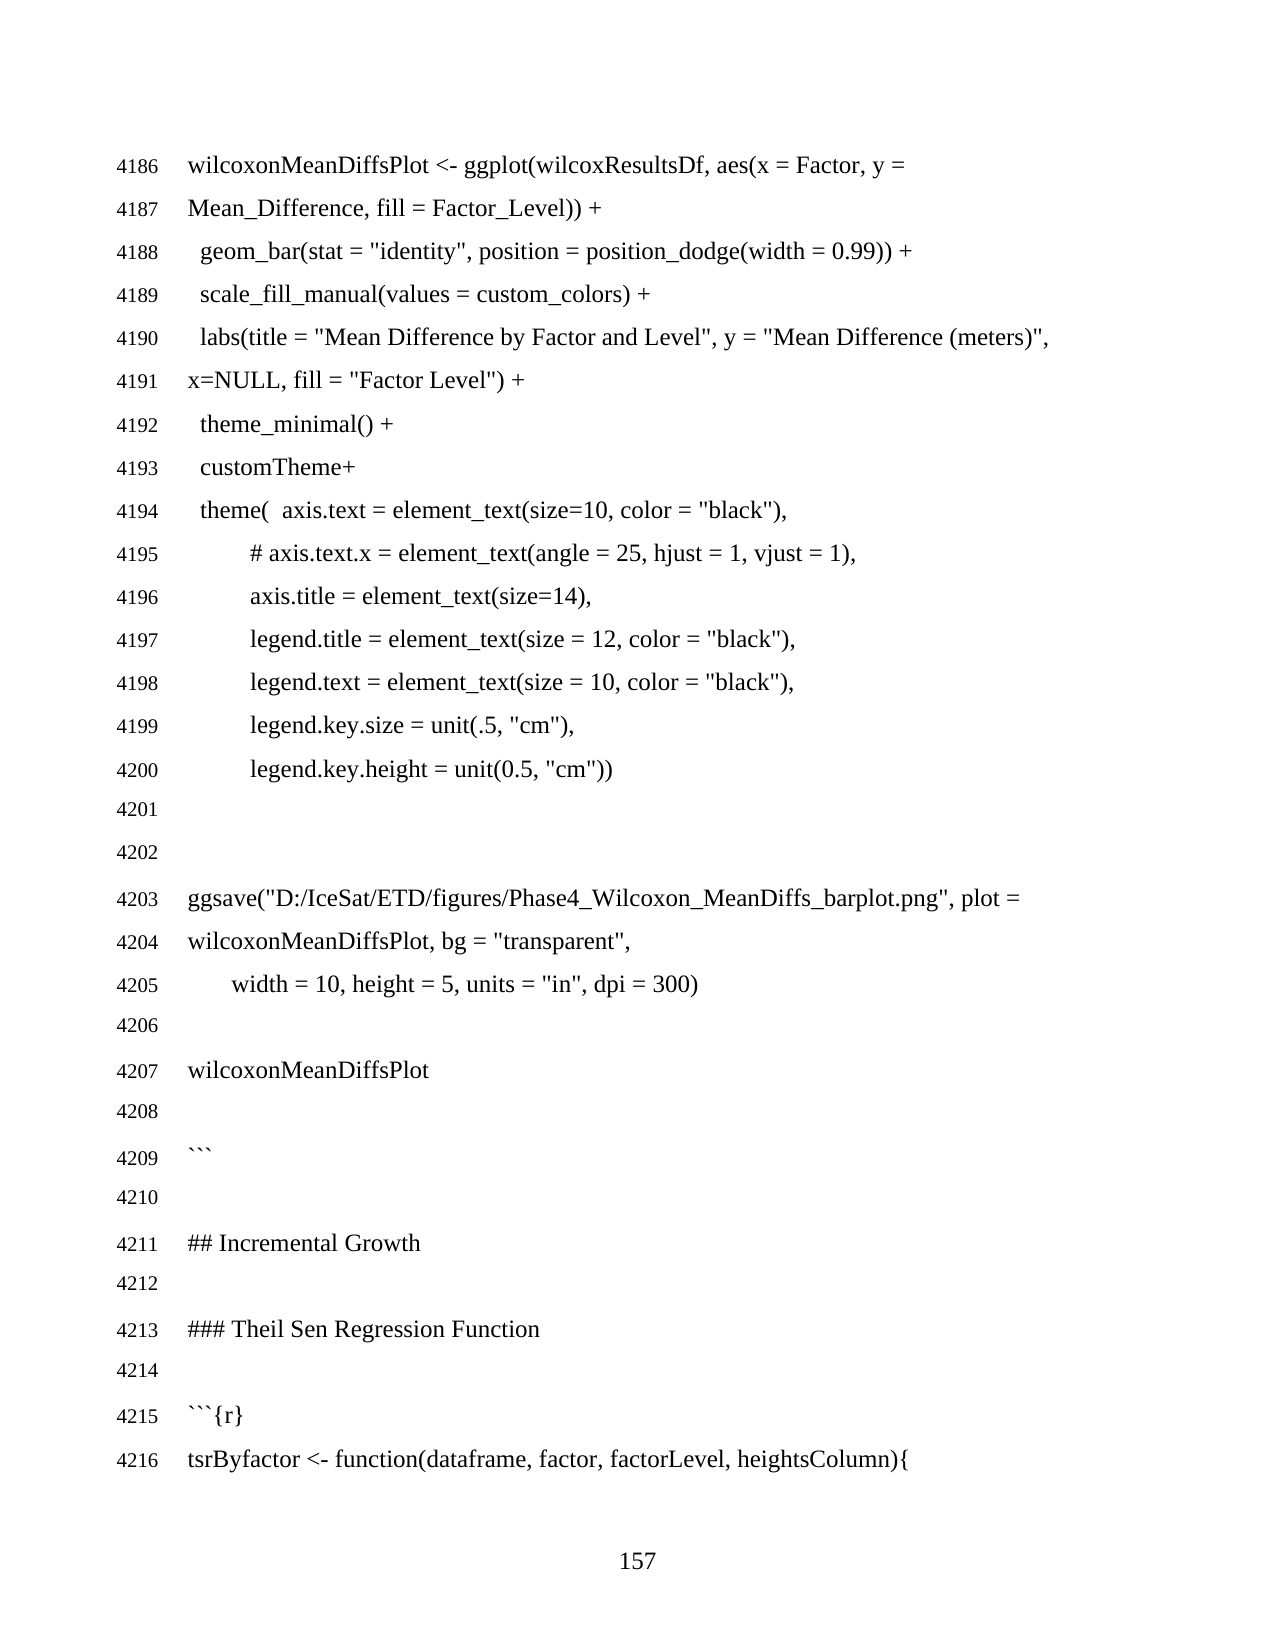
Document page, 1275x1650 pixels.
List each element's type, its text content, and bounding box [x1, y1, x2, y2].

text axis.title = element_text(size=14), [187, 581, 1087, 610]
text ``` [187, 1142, 1087, 1171]
text customTheme+ [187, 452, 1087, 481]
text geom_bar(stat = "identity", position = position_dodge(width = 0.99)) + [187, 236, 1087, 265]
text legend.key.height = unit(0.5, "cm")) [187, 754, 1087, 782]
text legend.title = element_text(size = 12, color = "black"), [187, 624, 1087, 653]
text ### Theil Sen Regression Function [187, 1314, 1087, 1343]
text # axis.text.x = element_text(angle = 25, hjust = 1, vjust = 1), [187, 538, 1087, 567]
text labs(title = "Mean Difference by Factor and Level", y = "Mean Difference (meters)", x=NULL, fill = "Factor Level") + [187, 322, 1087, 394]
text tsrByfactor <- function(dataframe, factor, factorLevel, heightsColumn){ [187, 1444, 1087, 1472]
text scale_fill_manual(values = custom_colors) + [187, 279, 1087, 308]
text theme_minimal() + [187, 409, 1087, 437]
text ```{r} [187, 1401, 1087, 1429]
text ## Incremental Growth [187, 1228, 1087, 1257]
text ggsave("D:/IceSat/ETD/figures/Phase4_Wilcoxon_MeanDiffs_barplot.png", plot = wilcoxonMeanDiffsPlot, bg = "transparent", [187, 883, 1087, 955]
text theme( axis.text = element_text(size=10, color = "black"), [187, 495, 1087, 524]
text legend.key.size = unit(.5, "cm"), [187, 711, 1087, 739]
text wilcoxonMeanDiffsPlot <- ggplot(wilcoxResultsDf, aes(x = Factor, y = Mean_Difference, fill = Factor_Level)) + [187, 150, 1087, 222]
text wilcoxonMeanDiffsPlot [187, 1056, 1087, 1084]
text legend.text = element_text(size = 10, color = "black"), [187, 667, 1087, 696]
text width = 10, height = 5, units = "in", dpi = 300) [187, 969, 1087, 998]
